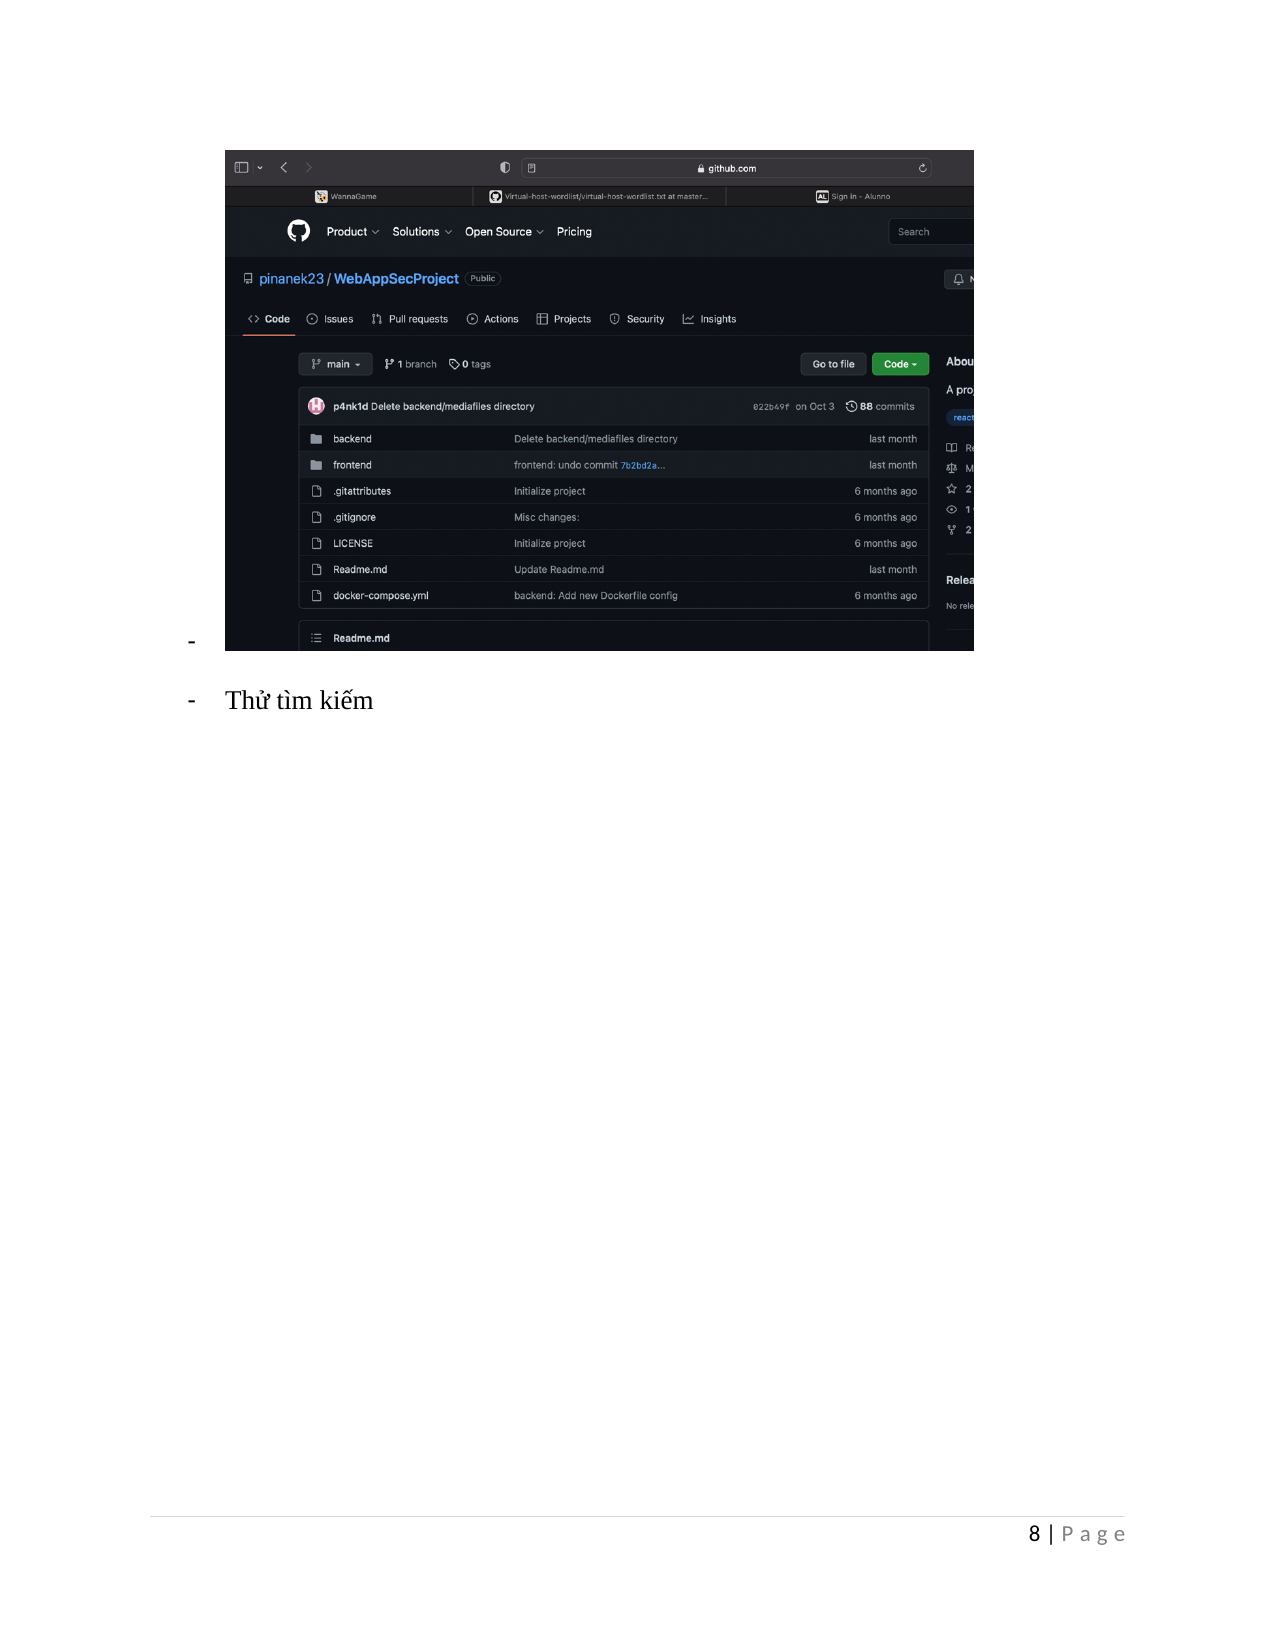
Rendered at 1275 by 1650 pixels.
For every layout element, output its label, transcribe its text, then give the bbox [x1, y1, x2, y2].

picture [225, 150, 974, 651]
list Thử tìm kiếm [187, 683, 1125, 716]
